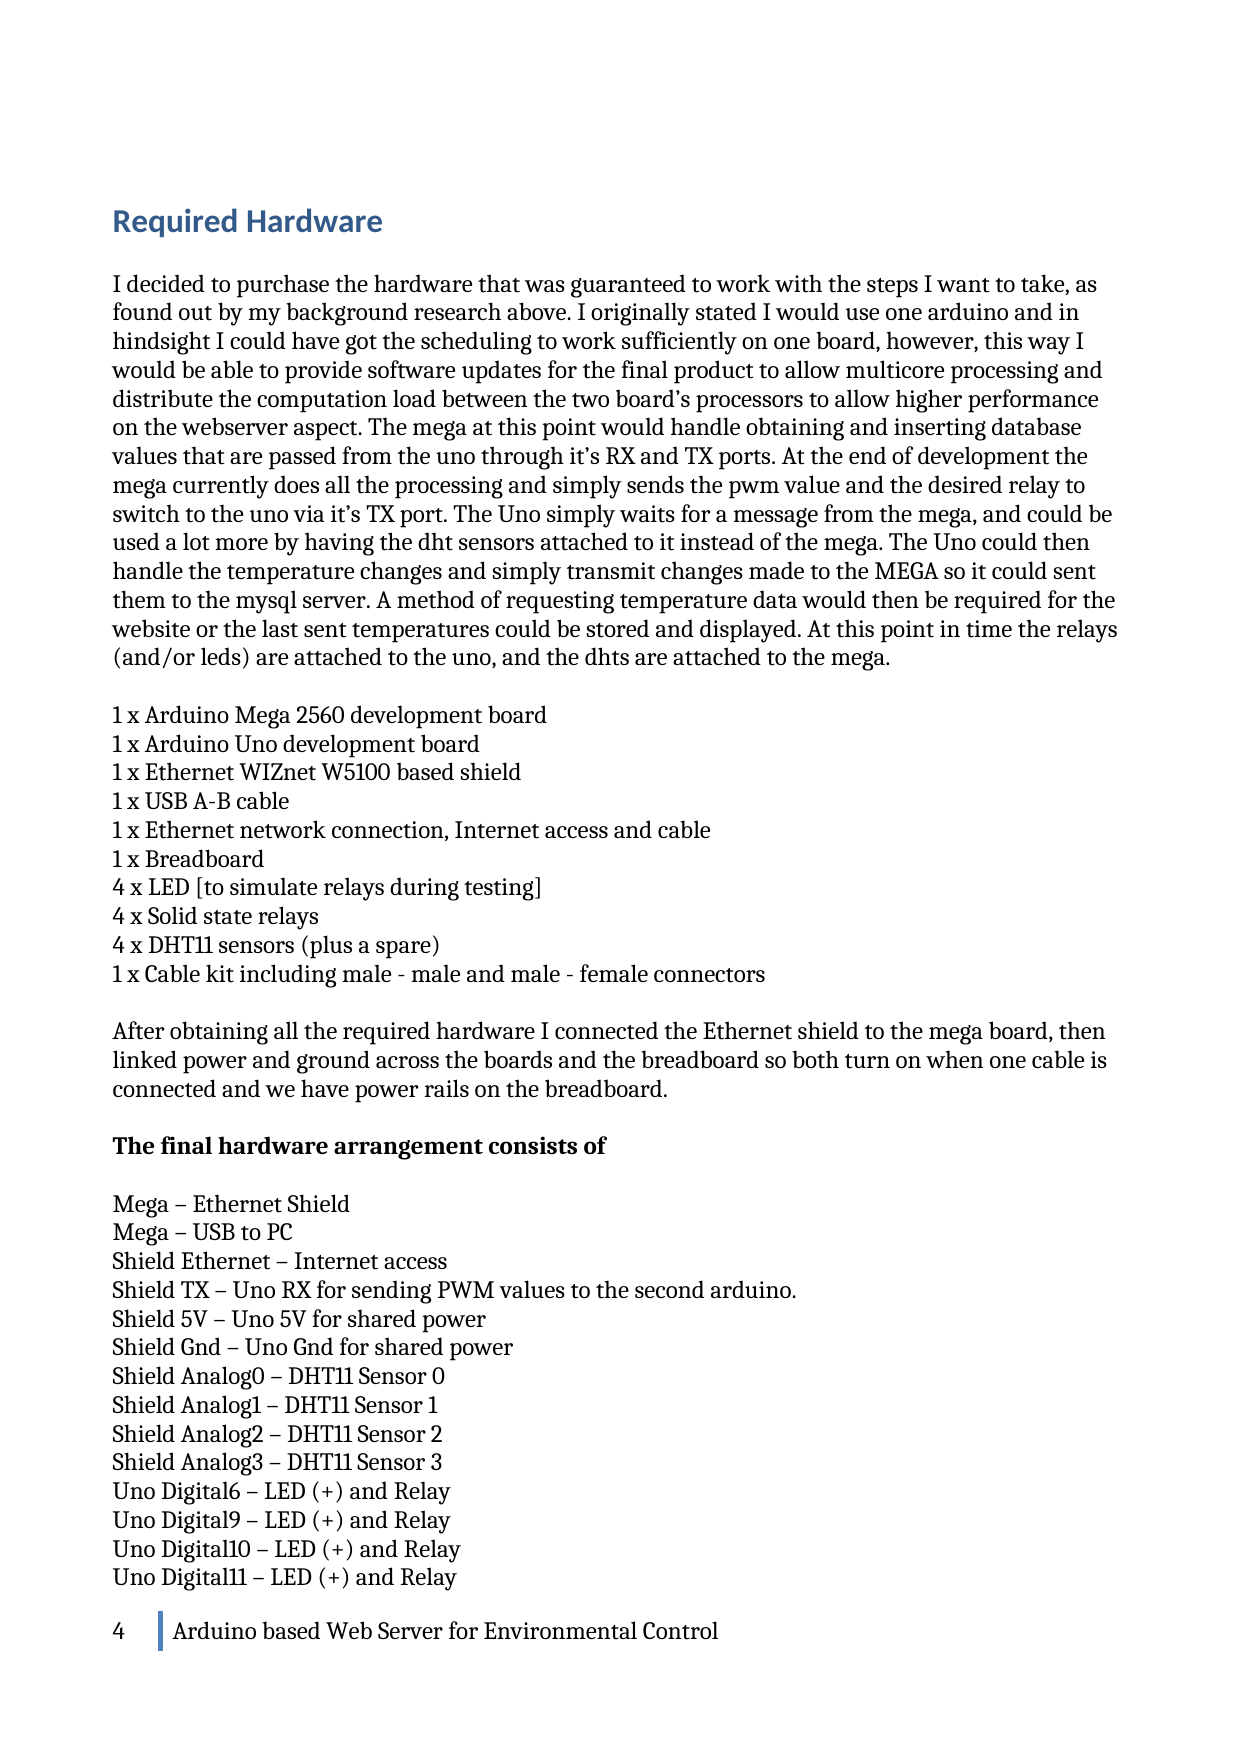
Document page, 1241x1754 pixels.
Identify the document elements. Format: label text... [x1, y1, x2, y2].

text Shield 5V – Uno 5V for shared power [112, 1304, 1128, 1333]
text Mega – USB to PC [112, 1218, 1128, 1247]
text Uno Digital10 – LED (+) and Relay [112, 1534, 1128, 1563]
text I decided to purchase the hardware that was guaranteed to work with the steps I want to take, as found out by my background research above. I originally stated I would use one arduino and in hindsight I could have got the scheduling to work sufficiently on one board, however, this way I would be able to provide software updates for the final product to allow multicore processing and distribute the computation load between the two board’s processors to allow higher performance on the webserver aspect. The mega at this point would handle obtaining and inserting database values that are passed from the uno through it’s RX and TX ports. At the end of development the mega currently does all the processing and simply sends the pwm value and the desired relay to switch to the uno via it’s TX port. The Uno simply waits for a message from the mega, and could be used a lot more by having the dht sensors attached to it instead of the mega. The Uno could then handle the temperature changes and simply transmit changes made to the MEGA so it could sent them to the mysql server. A method of requesting temperature data would then be required for the website or the last sent temperatures could be stored and displayed. At this point in time the relays (and/or leds) are attached to the uno, and the dhts are attached to the mega. [112, 269, 1128, 672]
text Shield Ethernet – Internet access [112, 1247, 1128, 1276]
text 4 x DHT11 sensors (plus a spare) [112, 931, 1128, 959]
text 4 x Solid state relays [112, 902, 1128, 931]
text 1 x Arduino Uno development board [112, 729, 1128, 758]
text Uno Digital9 – LED (+) and Relay [112, 1506, 1128, 1534]
text Shield Analog2 – DHT11 Sensor 2 [112, 1419, 1128, 1448]
text Shield Analog3 – DHT11 Sensor 3 [112, 1448, 1128, 1477]
text After obtaining all the required hardware I connected the Ethernet shield to the mega board, then linked power and ground across the boards and the breadboard so both turn on when one cable is connected and we have power rails on the breadboard. [112, 1017, 1128, 1103]
text 1 x Arduino Mega 2560 development board [112, 701, 1128, 729]
text 4 x LED [to simulate relays during testing] [112, 873, 1128, 902]
subtitle Required Hardware [112, 200, 1128, 241]
text Uno Digital6 – LED (+) and Relay [112, 1477, 1128, 1506]
text Mega – Ethernet Shield [112, 1189, 1128, 1218]
text Shield Gnd – Uno Gnd for shared power [112, 1333, 1128, 1362]
text 1 x Ethernet network connection, Internet access and cable [112, 816, 1128, 844]
text Uno Digital11 – LED (+) and Relay [112, 1563, 1128, 1592]
text The final hardware arrangement consists of [112, 1132, 1128, 1161]
text Shield Analog0 – DHT11 Sensor 0 [112, 1362, 1128, 1391]
text 1 x Ethernet WIZnet W5100 based shield [112, 758, 1128, 787]
text Shield TX – Uno RX for sending PWM values to the second arduino. [112, 1276, 1128, 1304]
text 1 x Breadboard [112, 844, 1128, 873]
text Shield Analog1 – DHT11 Sensor 1 [112, 1391, 1128, 1419]
text 1 x Cable kit including male - male and male - female connectors [112, 959, 1128, 988]
text 1 x USB A-B cable [112, 787, 1128, 816]
